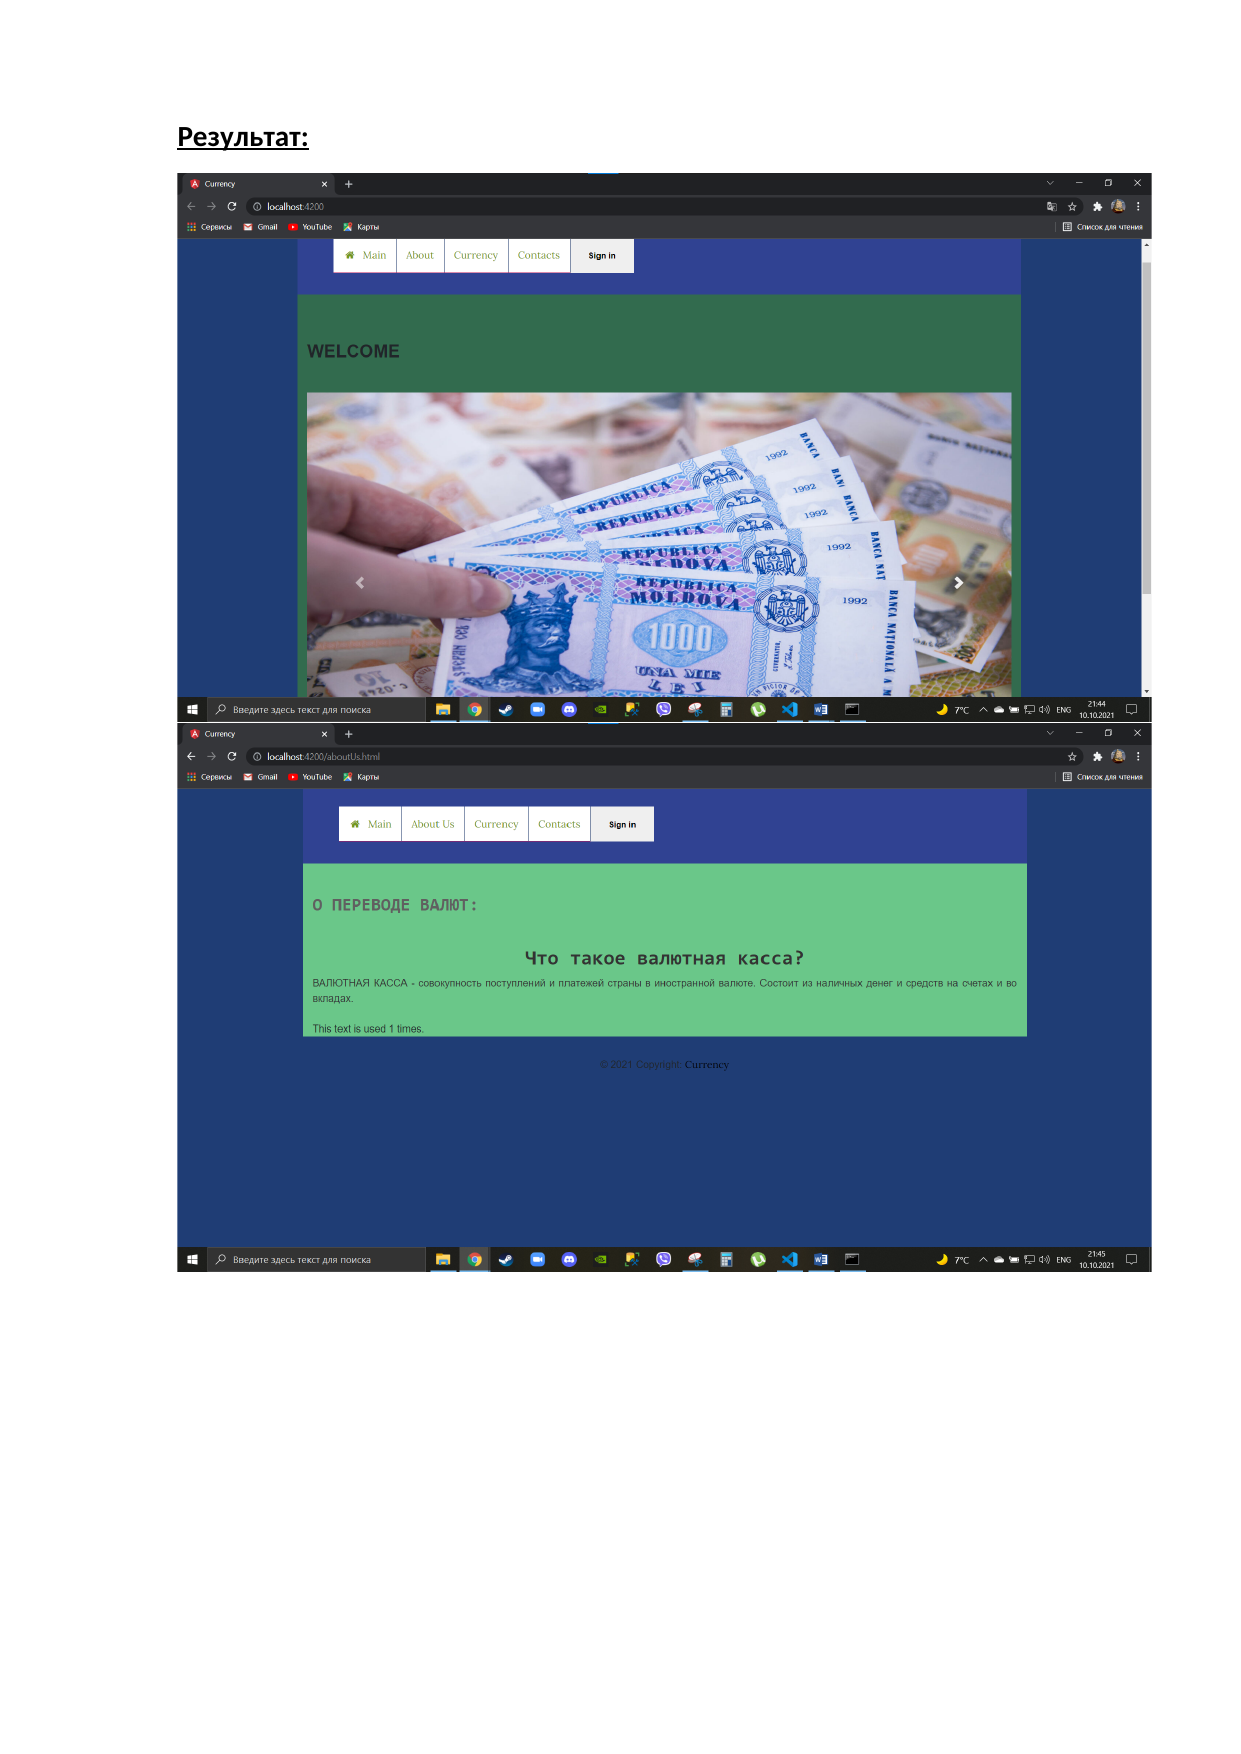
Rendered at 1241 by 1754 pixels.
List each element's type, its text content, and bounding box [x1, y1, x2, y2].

picture [177, 723, 1152, 1272]
picture [177, 173, 1152, 722]
text Результат: [177, 118, 1152, 154]
